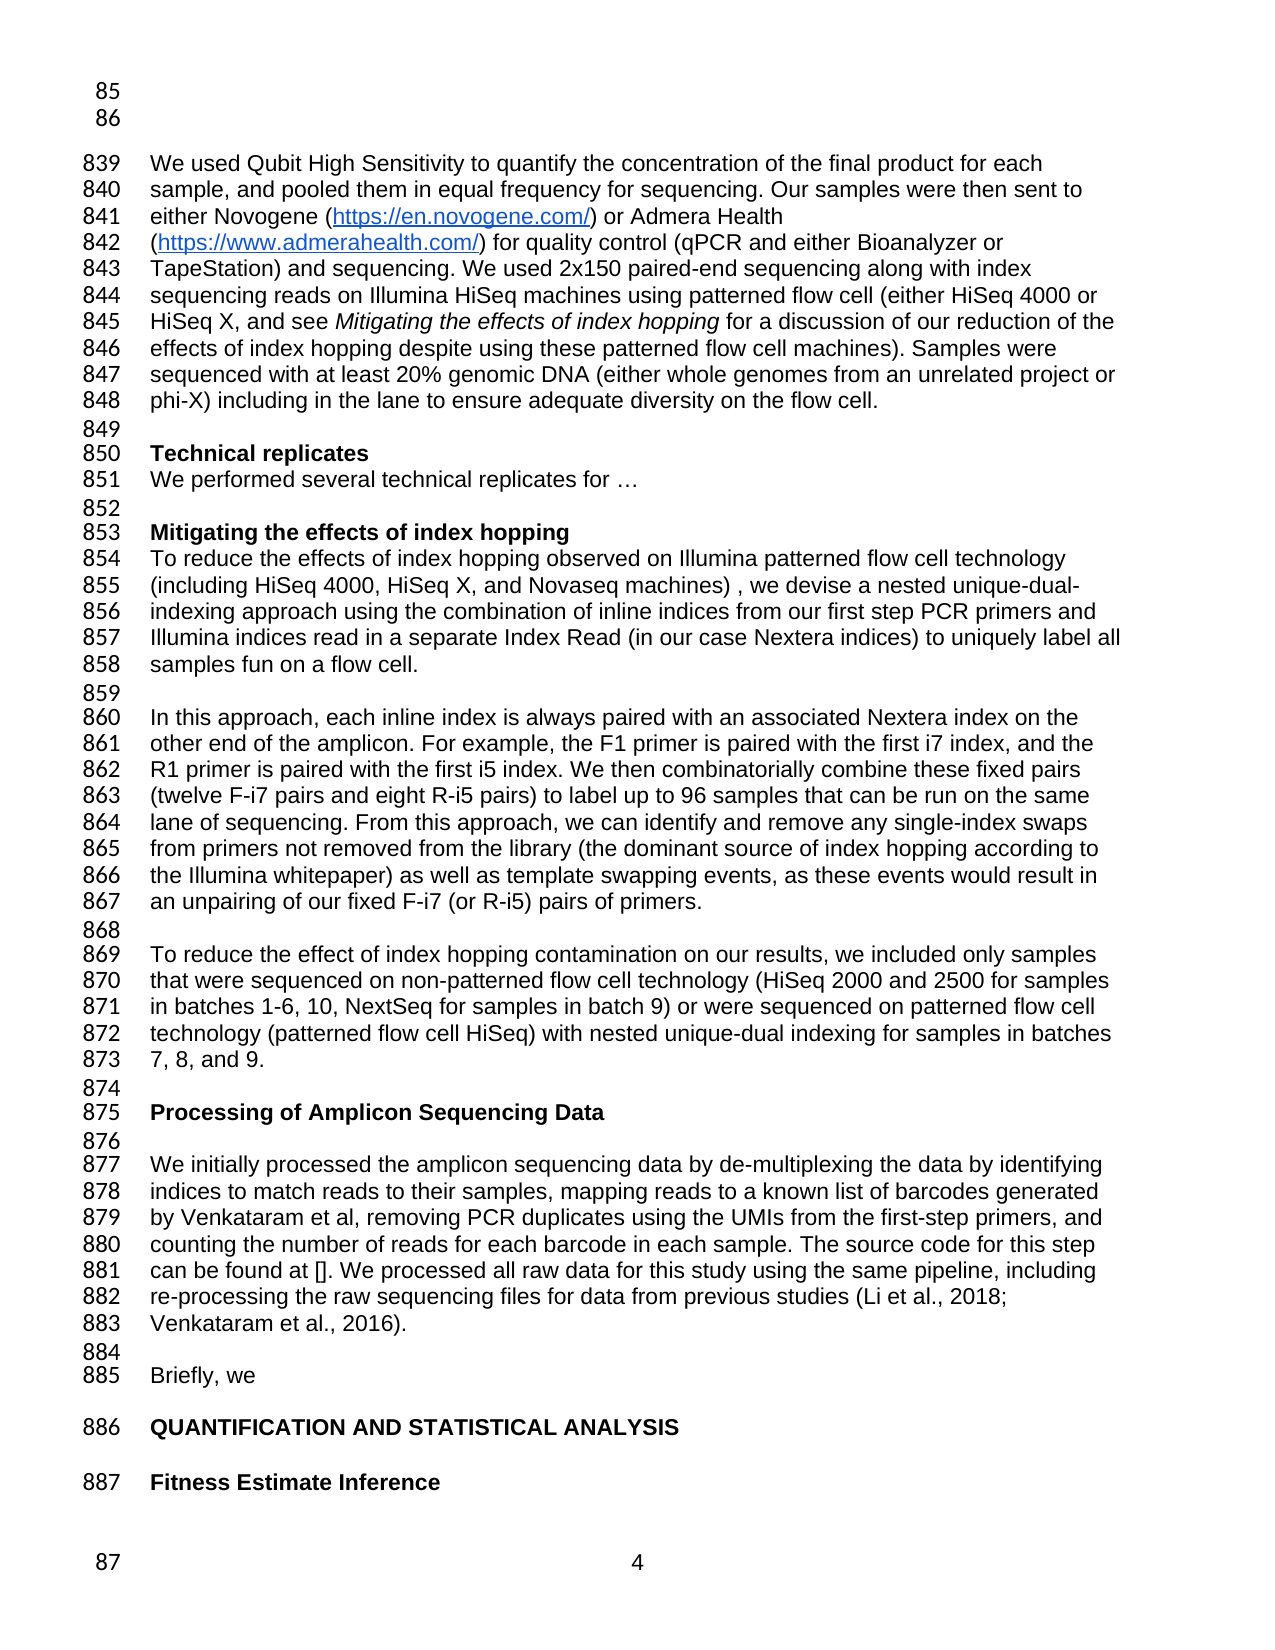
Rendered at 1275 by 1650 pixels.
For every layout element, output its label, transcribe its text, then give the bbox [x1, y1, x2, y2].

text Fitness Estimate Inference [150, 1469, 1125, 1495]
text Processing of Amplicon Sequencing Data [150, 1099, 1125, 1125]
text To reduce the effect of index hopping contamination on our results, we included only samples that were sequenced on non-patterned flow cell technology (HiSeq 2000 and 2500 for samples in batches 1-6, 10, NextSeq for samples in batch 9) or were sequenced on patterned flow cell technology (patterned flow cell HiSeq) with nested unique-dual indexing for samples in batches 7, 8, and 9. [150, 941, 1125, 1072]
text We initially processed the amplicon sequencing data by de-multiplexing the data by identifying indices to match reads to their samples, mapping reads to a known list of barcodes generated by Venkataram et al, removing PCR duplicates using the UMIs from the first-step primers, and counting the number of reads for each barcode in each sample. The source code for this step can be found at []. We processed all raw data for this study using the same pipeline, including re-processing the raw sequencing files for data from previous studies (Li et al., 2018; Venkataram et al., 2016). [150, 1151, 1125, 1336]
text Technical replicates [150, 440, 1125, 466]
text We used Qubit High Sensitivity to quantify the concentration of the final product for each sample, and pooled them in equal frequency for sequencing. Our samples were then sent to either Novogene (https://en.novogene.com/) or Admera Health (https://www.admerahealth.com/) for quality control (qPCR and either Bioanalyzer or TapeStation) and sequencing. We used 2x150 paired-end sequencing along with index sequencing reads on Illumina HiSeq machines using patterned flow cell (either HiSeq 4000 or HiSeq X, and see Mitigating the effects of index hopping for a discussion of our reduction of the effects of index hopping despite using these patterned flow cell machines). Samples were sequenced with at least 20% genomic DNA (either whole genomes from an unrelated project or phi-X) including in the lane to ensure adequate diversity on the flow cell. [150, 150, 1125, 413]
text In this approach, each inline index is always paired with an associated Nextera index on the other end of the amplicon. For example, the F1 primer is paired with the first i7 index, and the R1 primer is paired with the first i5 index. We then combinatorially combine these fixed pairs (twelve F-i7 pairs and eight R-i5 pairs) to label up to 96 samples that can be run on the same lane of sequencing. From this approach, we can identify and remove any single-index swaps from primers not removed from the library (the dominant source of index hopping according to the Illumina whitepaper) as well as template swapping events, as these events would result in an unpairing of our fixed F-i7 (or R-i5) pairs of primers. [150, 703, 1125, 914]
text To reduce the effects of index hopping observed on Illumina patterned flow cell technology (including HiSeq 4000, HiSeq X, and Novaseq machines) , we devise a nested unique-dual-indexing approach using the combination of inline indices from our first step PCR primers and Illumina indices read in a separate Index Read (in our case Nextera indices) to uniquely label all samples fun on a flow cell. [150, 545, 1125, 677]
text QUANTIFICATION AND STATISTICAL ANALYSIS [150, 1414, 1125, 1440]
text Briefly, we [150, 1362, 1125, 1389]
text We performed several technical replicates for … [150, 466, 1125, 493]
text Mitigating the effects of index hopping [150, 519, 1125, 545]
